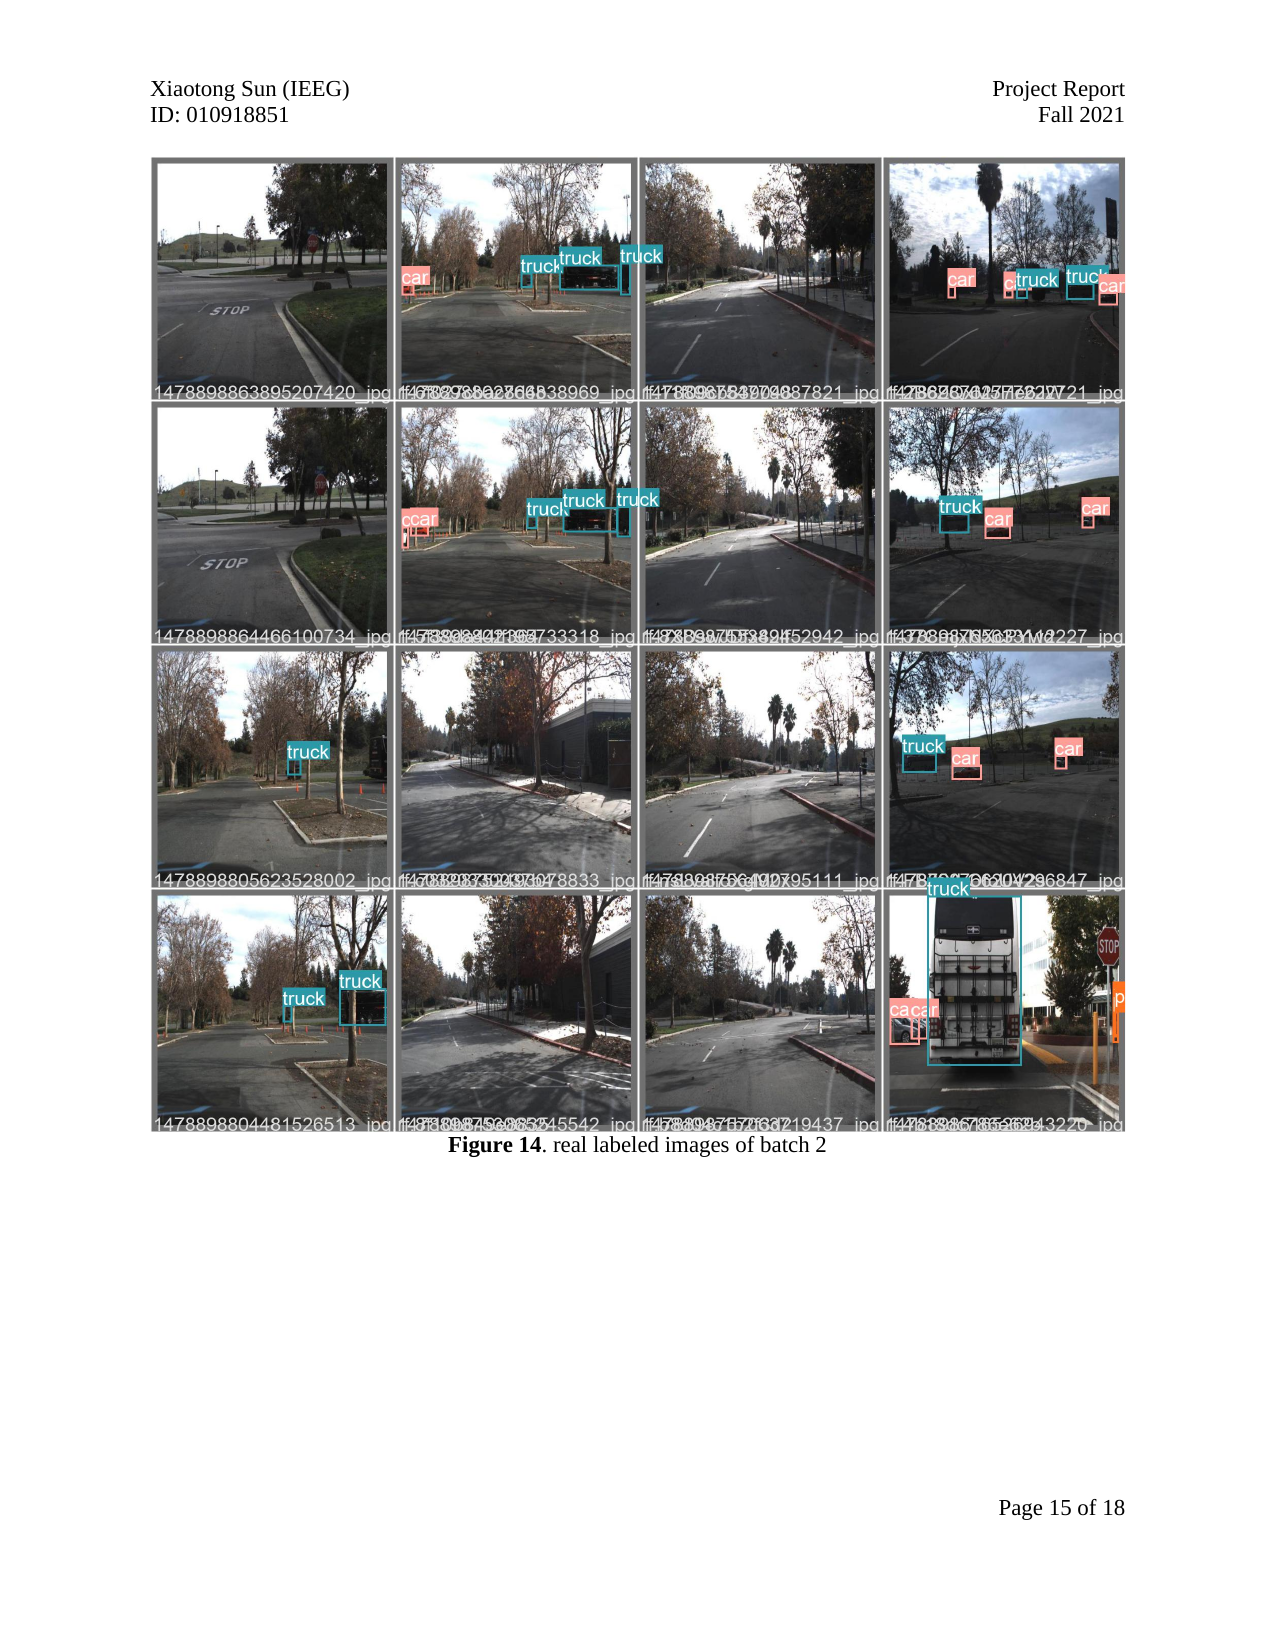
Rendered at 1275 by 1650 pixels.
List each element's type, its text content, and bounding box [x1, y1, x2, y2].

text Figure 14. real labeled images of batch 2 [150, 1132, 1125, 1158]
picture [150, 156, 1125, 1132]
